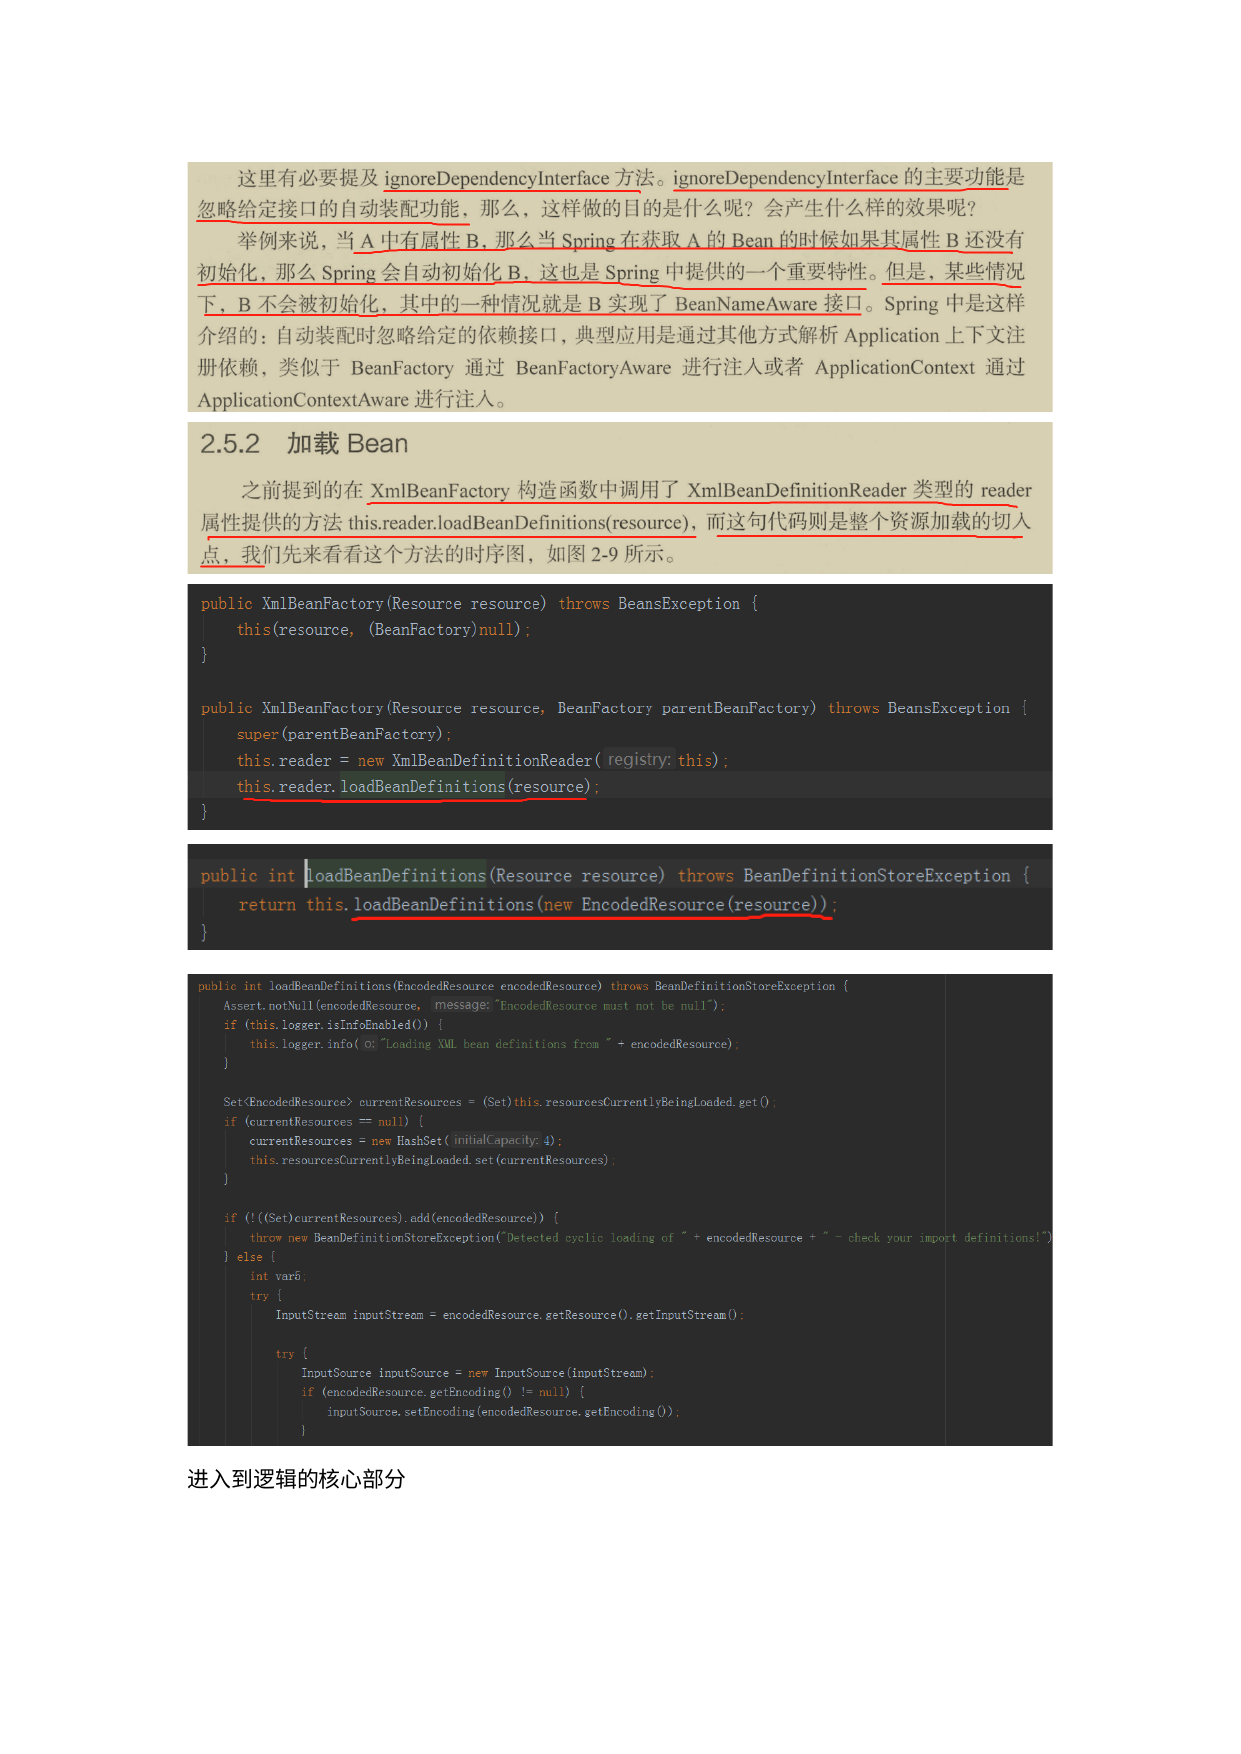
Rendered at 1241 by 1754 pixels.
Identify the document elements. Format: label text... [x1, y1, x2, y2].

picture [187, 584, 1053, 830]
picture [187, 974, 1053, 1446]
text 进入到逻辑的核心部分 [187, 1462, 1053, 1494]
picture [187, 422, 1053, 574]
picture [187, 844, 1053, 950]
picture [187, 162, 1053, 412]
